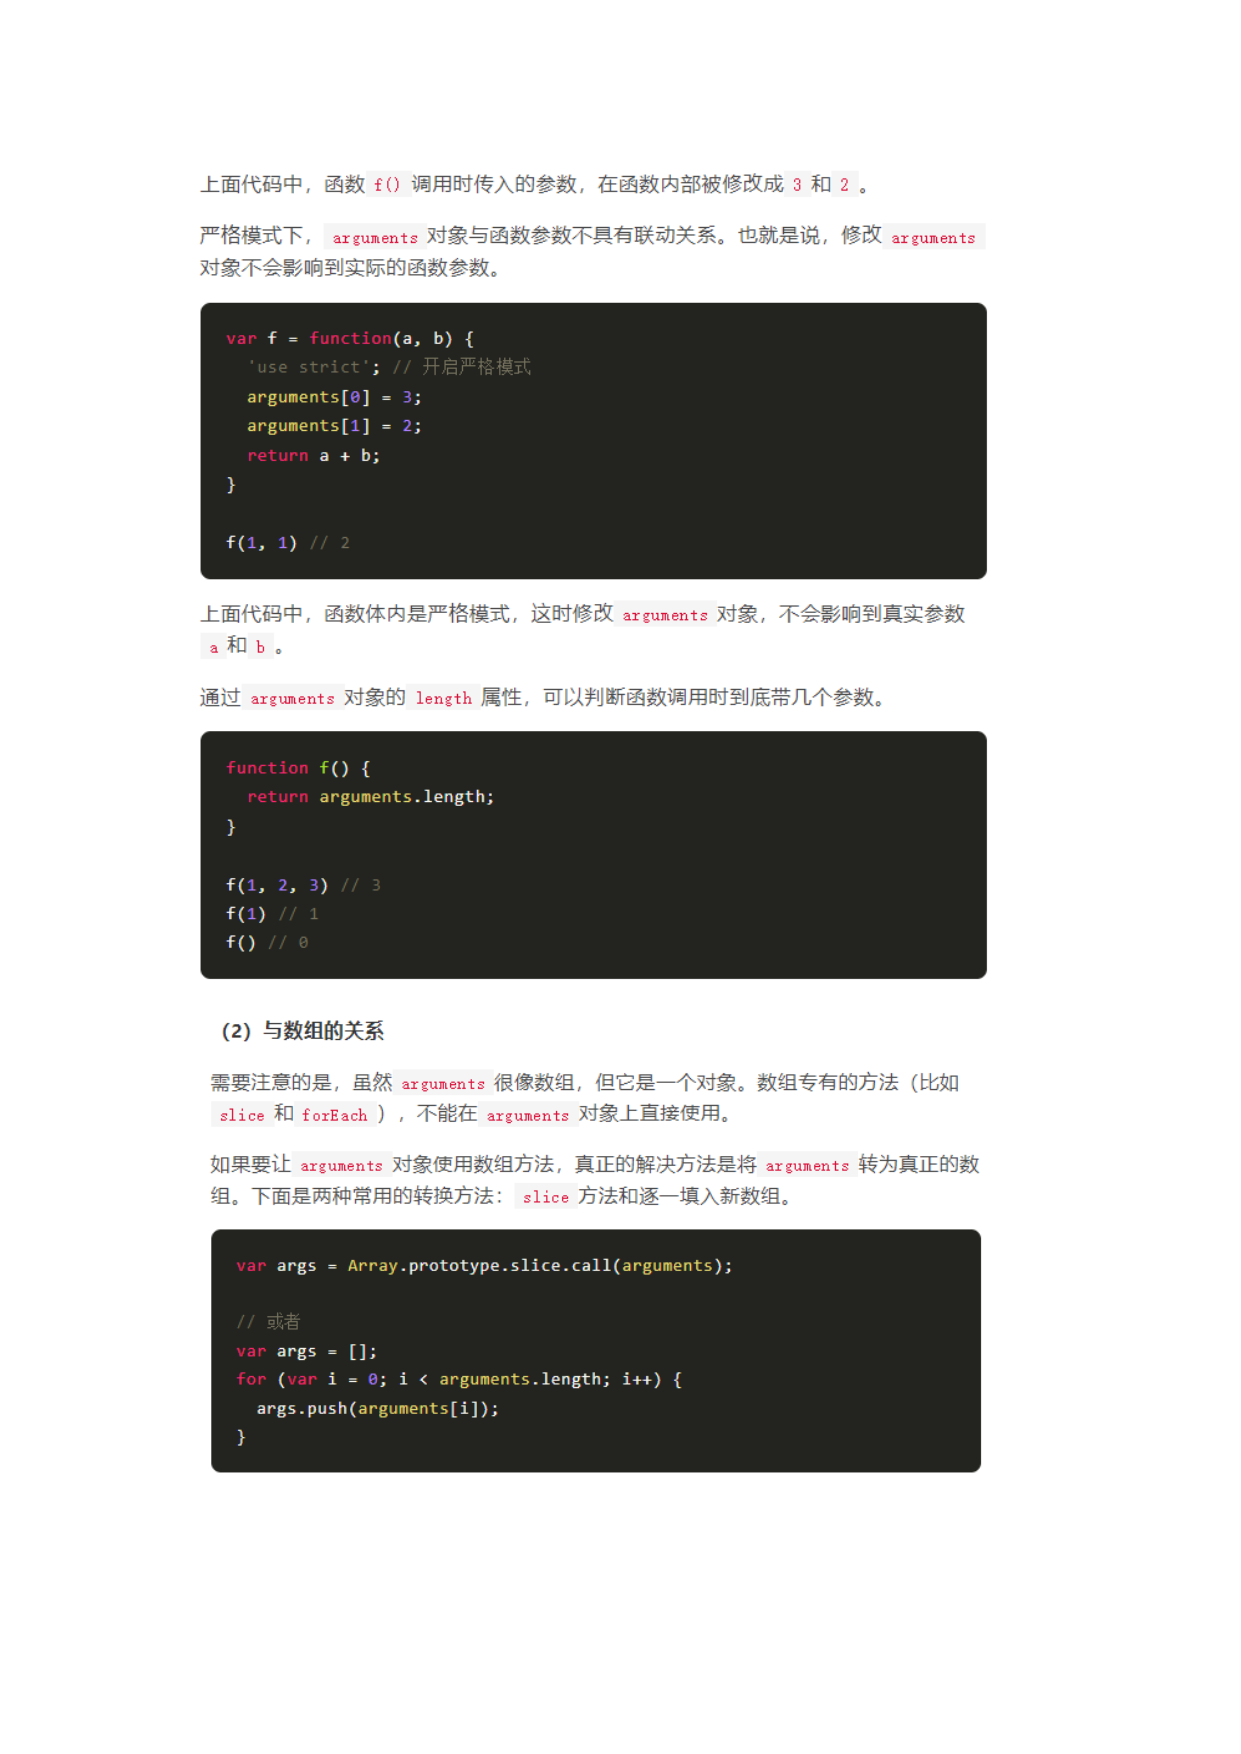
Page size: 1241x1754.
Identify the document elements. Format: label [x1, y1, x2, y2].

picture [187, 162, 1053, 999]
picture [187, 1007, 1053, 1486]
